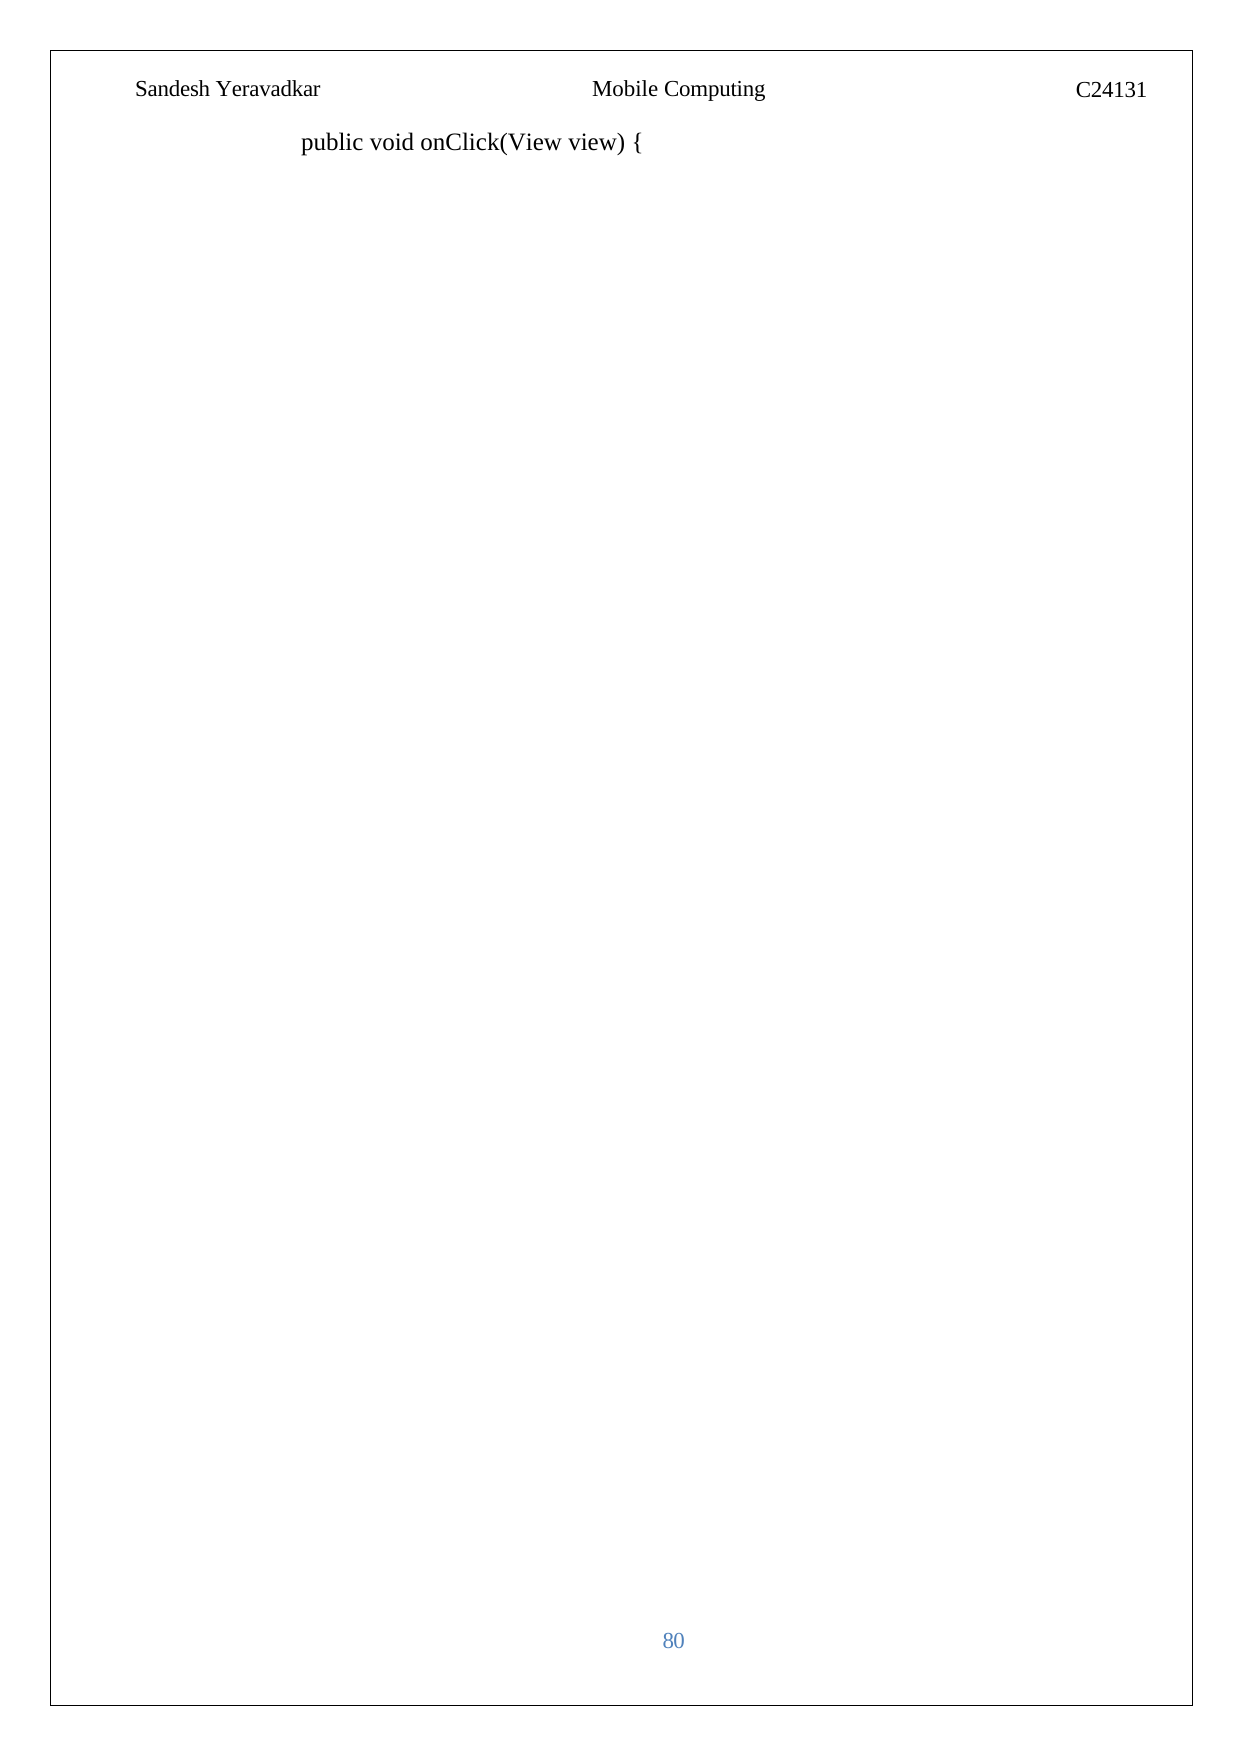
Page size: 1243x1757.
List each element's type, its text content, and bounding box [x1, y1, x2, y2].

text public void onClick(View view) { [301, 127, 1184, 156]
